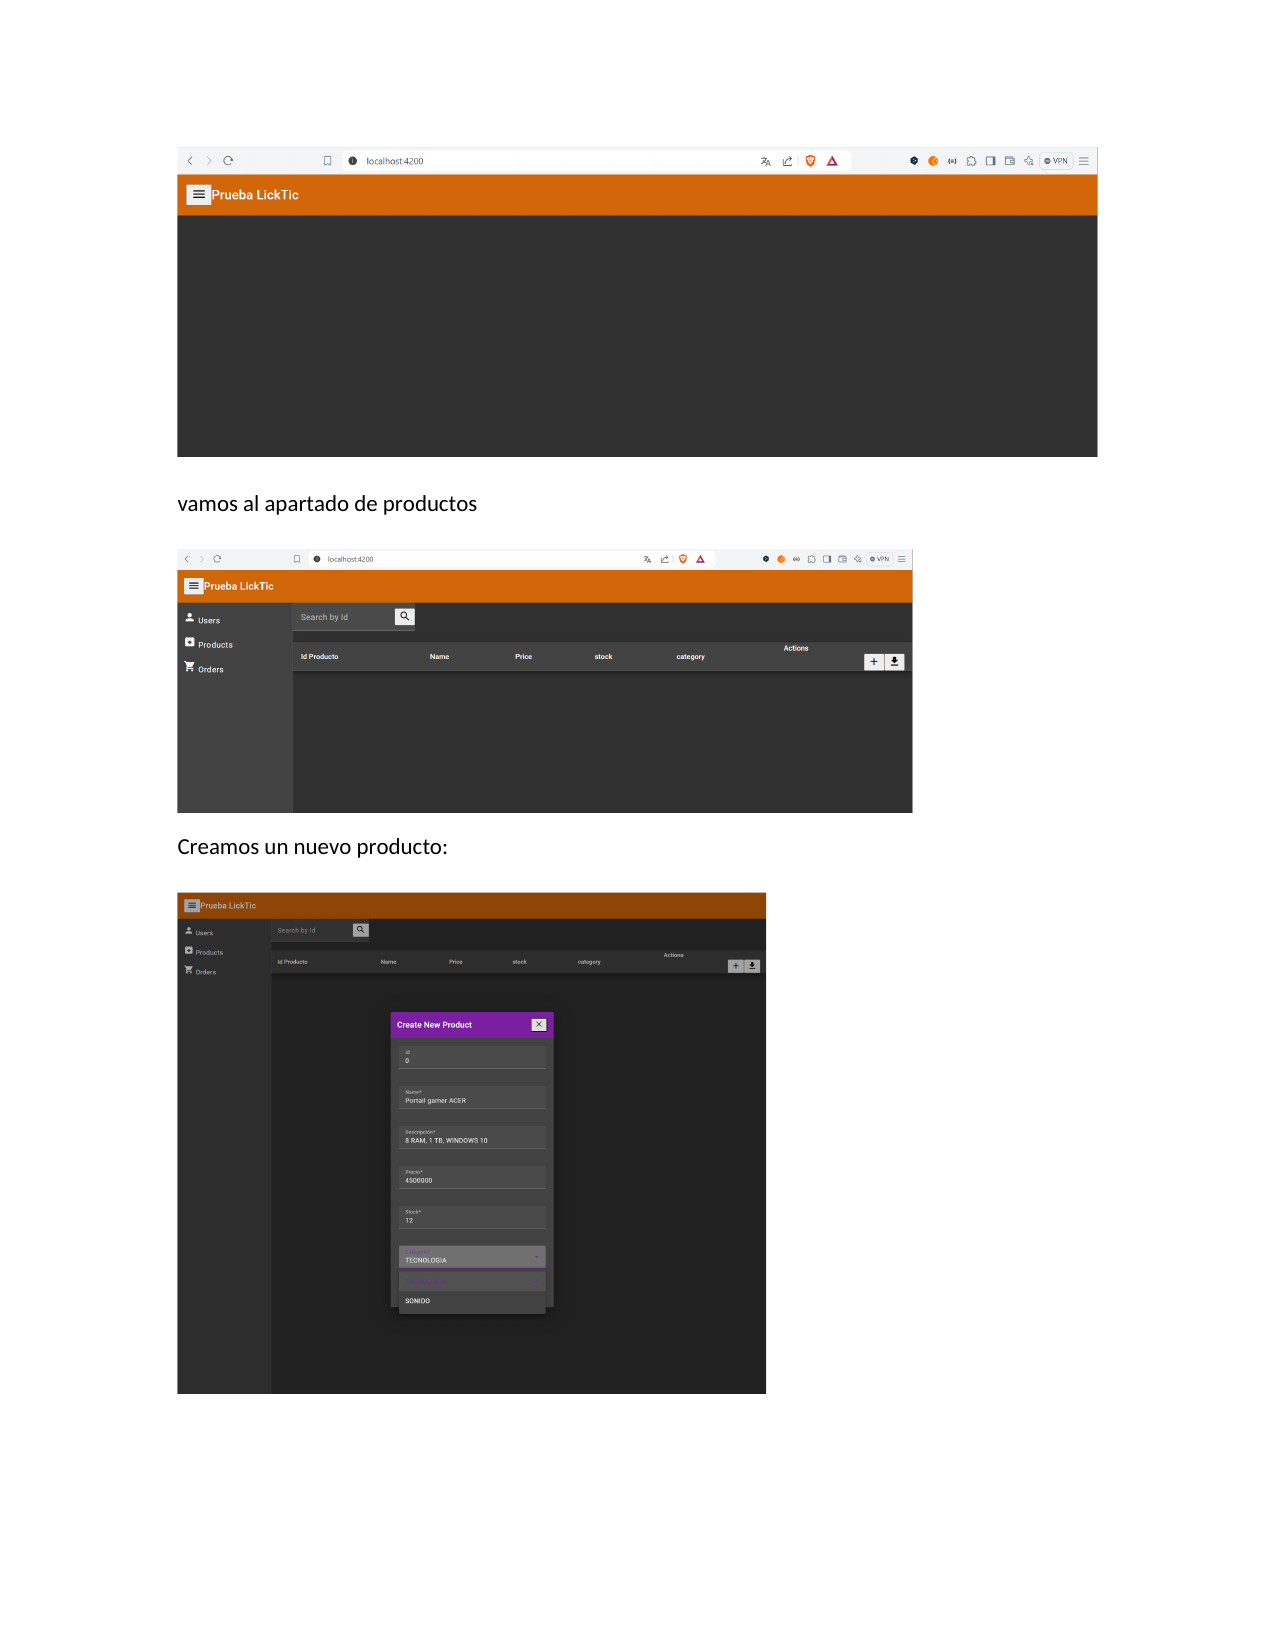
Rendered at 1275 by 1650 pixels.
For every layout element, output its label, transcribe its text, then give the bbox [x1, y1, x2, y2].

picture [177, 147, 1098, 457]
picture [177, 892, 767, 1394]
picture [177, 549, 913, 813]
